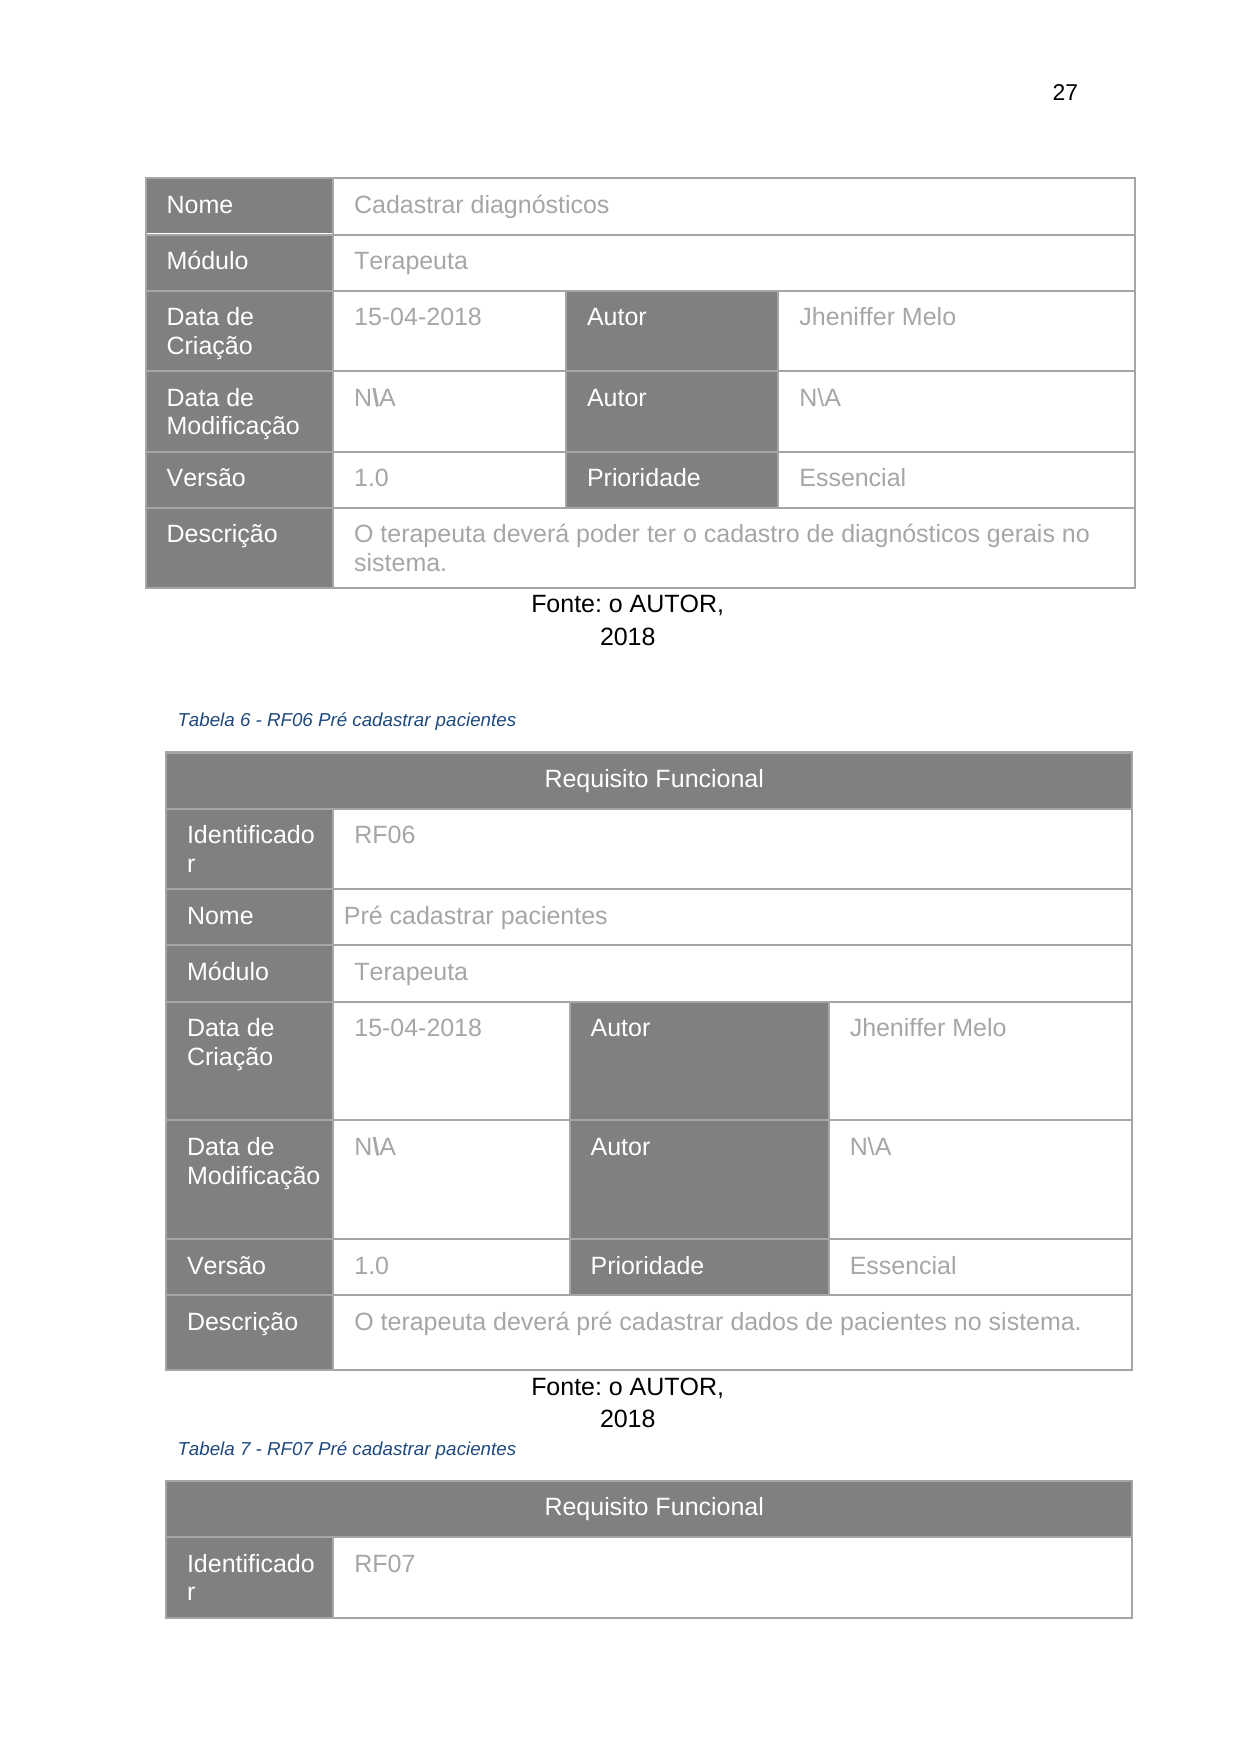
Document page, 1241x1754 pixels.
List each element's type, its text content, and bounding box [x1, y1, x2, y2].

table_cell Versão [147, 453, 332, 507]
table_cell Prioridade [567, 453, 777, 507]
text Tabela 6 - RF06 Pré cadastrar pacientes [177, 709, 1078, 731]
table_cell 1.0 [334, 1240, 569, 1294]
table_cell Autor [571, 1121, 828, 1238]
table_cell Versão [167, 1240, 332, 1294]
table_cell RF06 [334, 810, 1131, 888]
table_cell O terapeuta deverá pré cadastrar dados de pacientes no sistema. [334, 1296, 1131, 1369]
table_cell N\A [779, 372, 1134, 451]
table_cell Data de Criação [147, 292, 332, 370]
table_cell Nome [147, 179, 332, 233]
table_cell N\A [334, 372, 565, 451]
table_cell Autor [567, 372, 777, 451]
table_cell 15-04-2018 [334, 292, 565, 370]
table_cell Terapeuta [334, 236, 1134, 290]
table_cell Cadastrar diagnósticos [334, 179, 1134, 233]
table_header Requisito Funcional [167, 1482, 1131, 1536]
table_cell Jheniffer Melo [779, 292, 1134, 370]
table_cell Autor [567, 292, 777, 370]
table_cell Descrição [147, 509, 332, 587]
table_cell RF07 [334, 1538, 1131, 1617]
text Fonte: o AUTOR, [177, 589, 1078, 618]
table_cell N\A [830, 1121, 1131, 1238]
table_cell O terapeuta deverá poder ter o cadastro de diagnósticos gerais no sistema. [334, 509, 1134, 587]
text Tabela 7 - RF07 Pré cadastrar pacientes [177, 1437, 1078, 1459]
table_cell Essencial [830, 1240, 1131, 1294]
table_cell Essencial [779, 453, 1134, 507]
text 2018 [177, 622, 1078, 651]
table_cell Pré cadastrar pacientes [334, 890, 1131, 944]
table_cell Módulo [167, 946, 332, 1001]
table_cell Identificador [167, 810, 332, 888]
table_cell 1.0 [334, 453, 565, 507]
table_cell Data de Modificação [167, 1121, 332, 1238]
text 2018 [177, 1404, 1078, 1433]
table_cell N\A [334, 1121, 569, 1238]
table_header Requisito Funcional [167, 754, 1131, 808]
table_cell Terapeuta [334, 946, 1131, 1001]
table_cell Data de Criação [167, 1003, 332, 1119]
table_cell 15-04-2018 [334, 1003, 569, 1119]
table_cell Módulo [147, 236, 332, 290]
table_cell Jheniffer Melo [830, 1003, 1131, 1119]
table_cell Autor [571, 1003, 828, 1119]
text Fonte: o AUTOR, [177, 1371, 1078, 1400]
table_cell Nome [167, 890, 332, 944]
table_cell Identificador [167, 1538, 332, 1617]
table_cell Descrição [167, 1296, 332, 1369]
table_cell Prioridade [571, 1240, 828, 1294]
table_cell Data de Modificação [147, 372, 332, 451]
